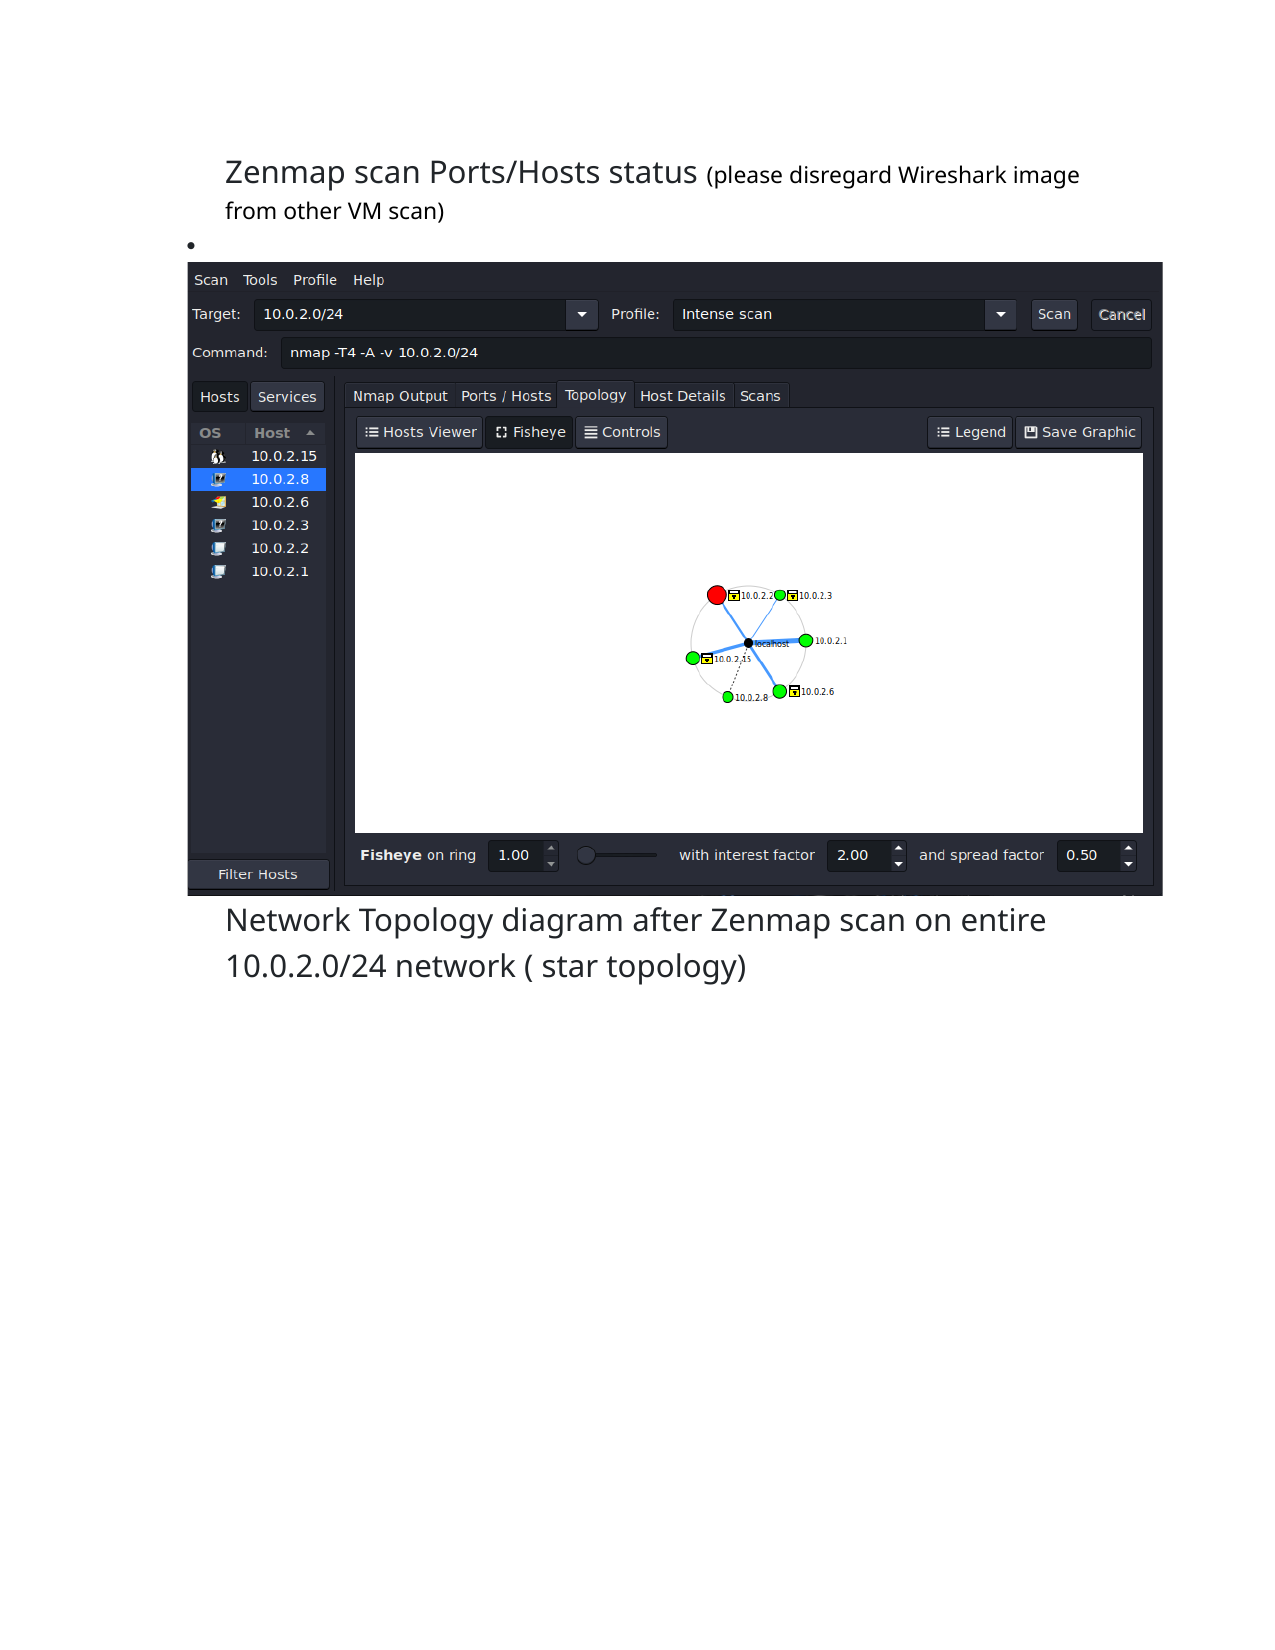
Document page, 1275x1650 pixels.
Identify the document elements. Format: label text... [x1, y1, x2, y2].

list Zenmap scan Ports/Hosts status (please disregard Wireshark image from other VM scan) [225, 150, 1125, 226]
picture [187, 262, 1163, 896]
list Network Topology diagram after Zenmap scan on entire 10.0.2.0/24 network ( star topology) [225, 898, 1125, 987]
